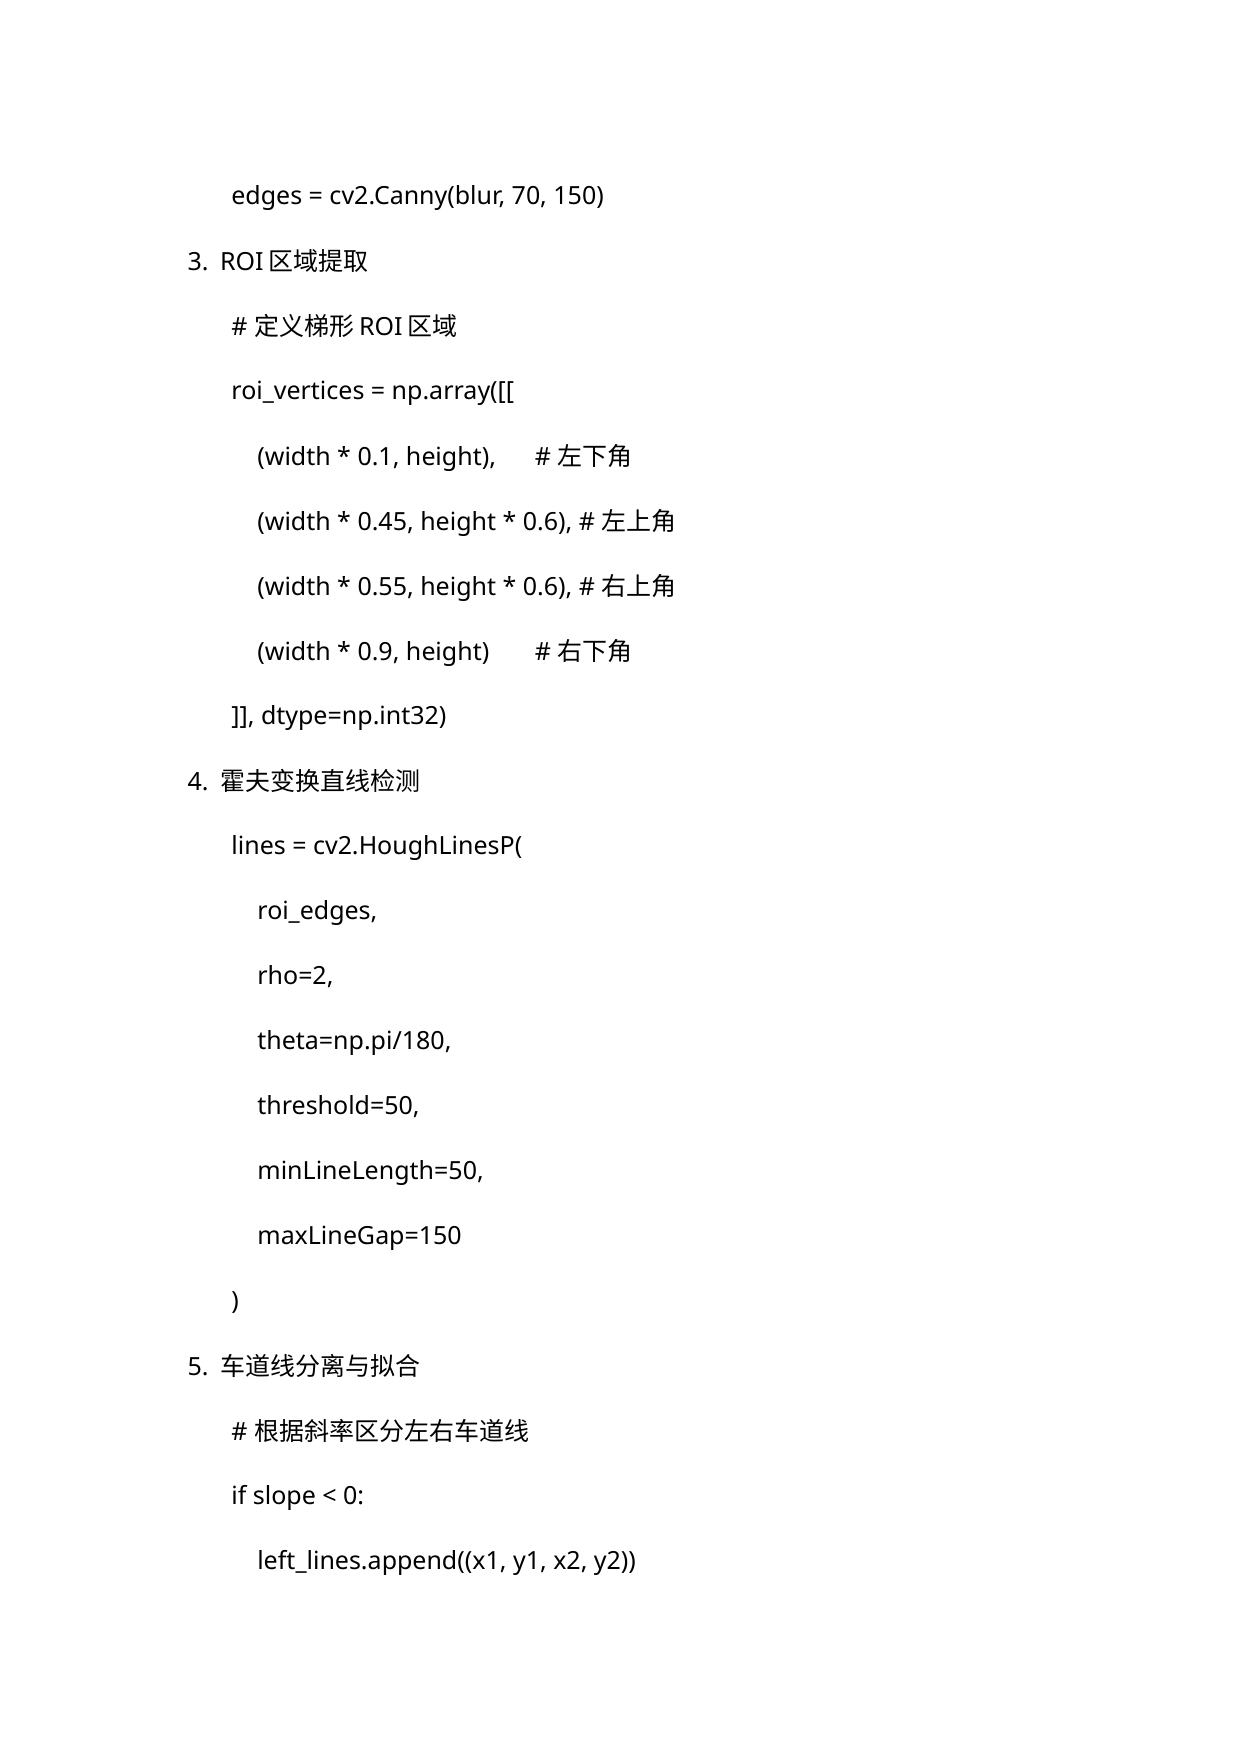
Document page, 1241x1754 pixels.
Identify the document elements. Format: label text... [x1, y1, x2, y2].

list threshold=50, [187, 1072, 1053, 1137]
list edges = cv2.Canny(blur, 70, 150) [187, 162, 1053, 227]
list # 定义梯形ROI区域 [187, 292, 1053, 357]
list roi_vertices = np.array([[ [187, 357, 1053, 422]
list theta=np.pi/180, [187, 1007, 1053, 1072]
list maxLineGap=150 [187, 1202, 1053, 1267]
list rho=2, [187, 942, 1053, 1007]
list 霍夫变换直线检测 [187, 747, 1053, 812]
list 车道线分离与拟合 [187, 1332, 1053, 1397]
list ]], dtype=np.int32) [187, 682, 1053, 747]
list (width * 0.9, height) # 右下角 [187, 617, 1053, 682]
list # 根据斜率区分左右车道线 [187, 1397, 1053, 1462]
list lines = cv2.HoughLinesP( [187, 812, 1053, 877]
list (width * 0.1, height), # 左下角 [187, 422, 1053, 487]
list left_lines.append((x1, y1, x2, y2)) [187, 1527, 1053, 1592]
list ) [187, 1267, 1053, 1332]
list roi_edges, [187, 877, 1053, 942]
list (width * 0.45, height * 0.6), # 左上角 [187, 487, 1053, 552]
list minLineLength=50, [187, 1137, 1053, 1202]
list (width * 0.55, height * 0.6), # 右上角 [187, 552, 1053, 617]
list ROI区域提取 [187, 227, 1053, 292]
list if slope < 0: [187, 1462, 1053, 1527]
